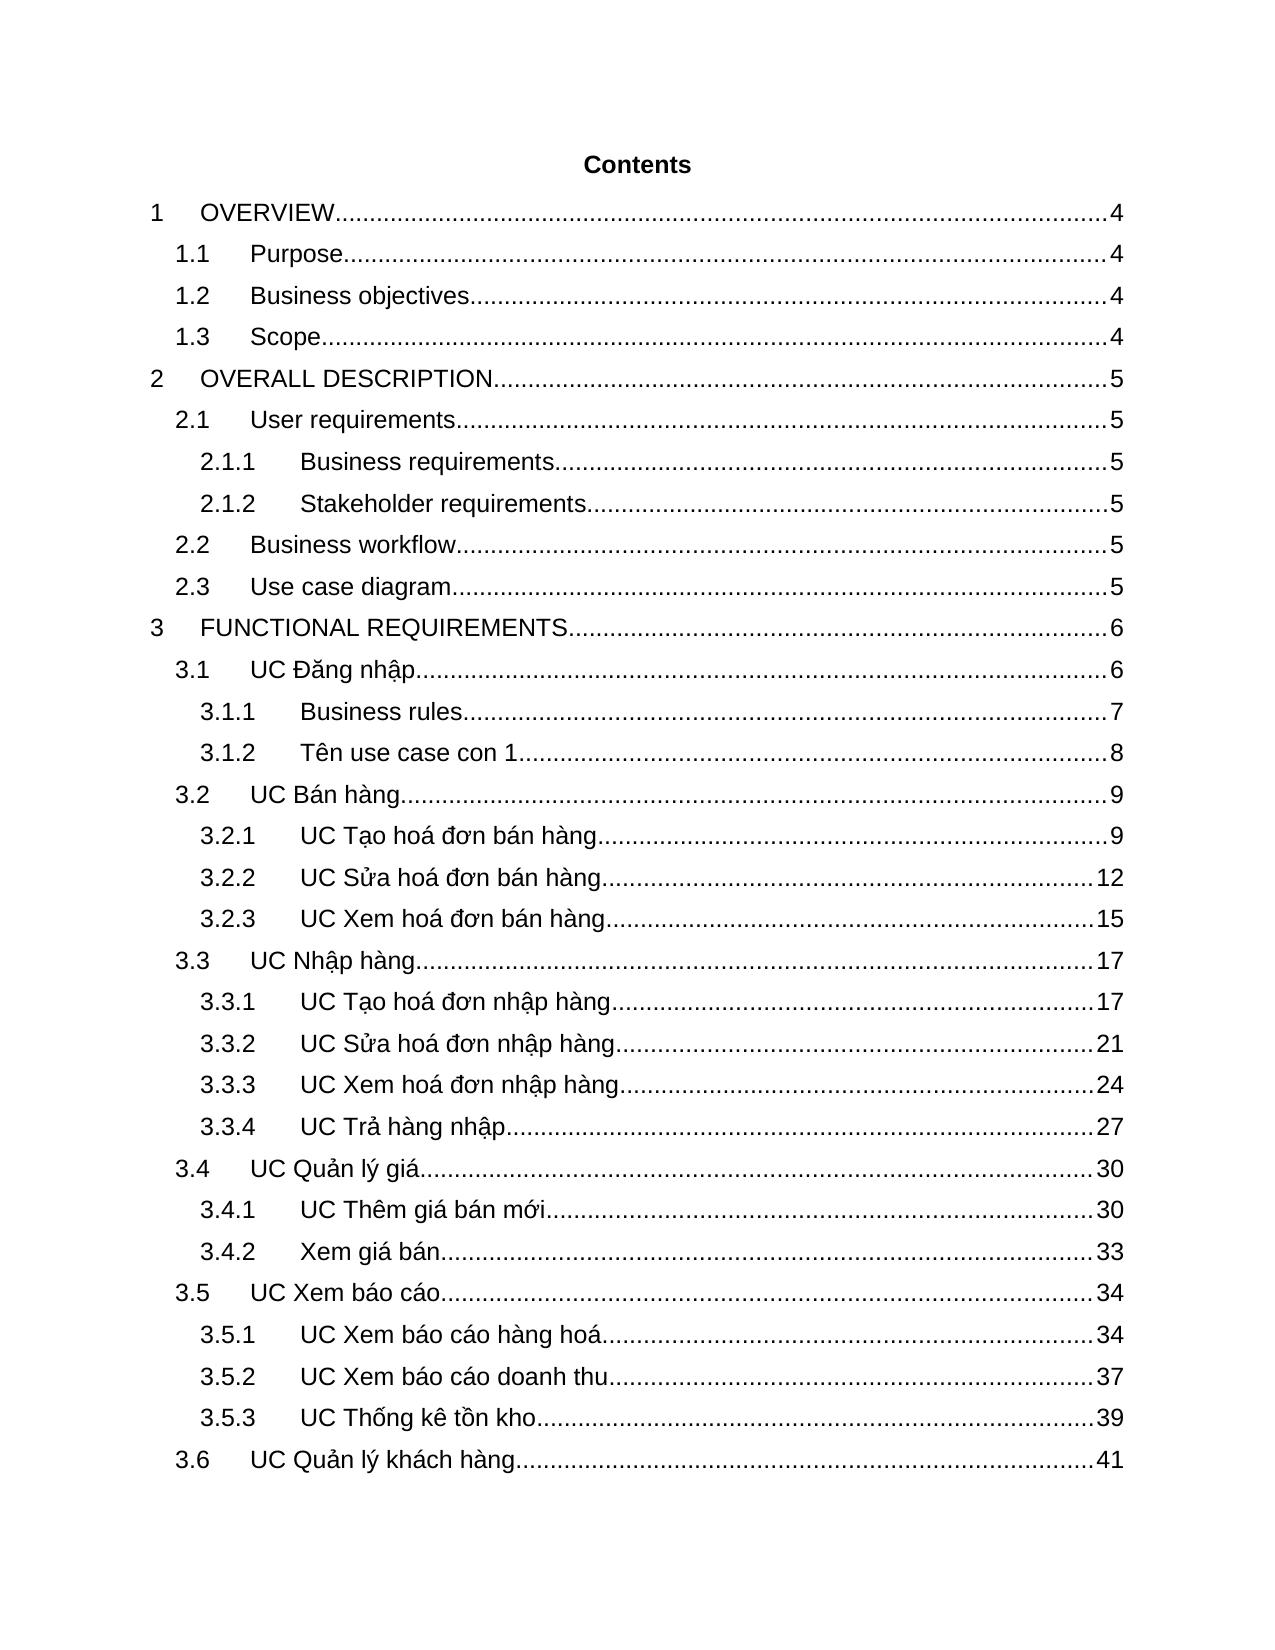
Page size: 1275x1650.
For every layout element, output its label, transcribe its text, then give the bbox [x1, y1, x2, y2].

text 3.5 UC Xem báo cáo 34 [175, 1278, 1125, 1307]
text 3.3.1 UC Tạo hoá đơn nhập hàng 17 [200, 987, 1125, 1016]
text 3.2.2 UC Sửa hoá đơn bán hàng 12 [200, 863, 1125, 891]
text 3.2.3 UC Xem hoá đơn bán hàng 15 [200, 904, 1125, 933]
text 3 FUNCTIONAL REQUIREMENTS 6 [150, 613, 1125, 642]
text 2.2 Business workflow 5 [175, 530, 1125, 559]
text Contents [150, 150, 1125, 179]
text 2.1.2 Stakeholder requirements 5 [200, 489, 1125, 517]
text 3.2 UC Bán hàng 9 [175, 779, 1125, 808]
text 3.5.2 UC Xem báo cáo doanh thu 37 [200, 1361, 1125, 1390]
text 1.2 Business objectives 4 [175, 281, 1125, 309]
text 2 OVERALL DESCRIPTION 5 [150, 364, 1125, 393]
text 2.3 Use case diagram 5 [175, 572, 1125, 601]
text 1.1 Purpose 4 [175, 239, 1125, 268]
text 3.6 UC Quản lý khách hàng 41 [175, 1444, 1125, 1473]
text 3.1.2 Tên use case con 1 8 [200, 738, 1125, 767]
text 2.1.1 Business requirements 5 [200, 447, 1125, 476]
text 3.2.1 UC Tạo hoá đơn bán hàng 9 [200, 821, 1125, 850]
text 3.3.3 UC Xem hoá đơn nhập hàng 24 [200, 1071, 1125, 1099]
text 3.3.2 UC Sửa hoá đơn nhập hàng 21 [200, 1029, 1125, 1058]
text 3.1 UC Đăng nhập 6 [175, 655, 1125, 684]
text 3.5.1 UC Xem báo cáo hàng hoá 34 [200, 1320, 1125, 1349]
text 3.4.2 Xem giá bán 33 [200, 1237, 1125, 1266]
text 3.3 UC Nhập hàng 17 [175, 946, 1125, 974]
text 1.3 Scope 4 [175, 322, 1125, 351]
text 2.1 User requirements 5 [175, 406, 1125, 434]
text 3.3.4 UC Trả hàng nhập 27 [200, 1112, 1125, 1141]
text 1 OVERVIEW 4 [150, 198, 1125, 226]
text 3.5.3 UC Thống kê tồn kho 39 [200, 1403, 1125, 1432]
text 3.1.1 Business rules 7 [200, 696, 1125, 725]
text 3.4 UC Quản lý giá 30 [175, 1154, 1125, 1182]
text 3.4.1 UC Thêm giá bán mới 30 [200, 1195, 1125, 1224]
